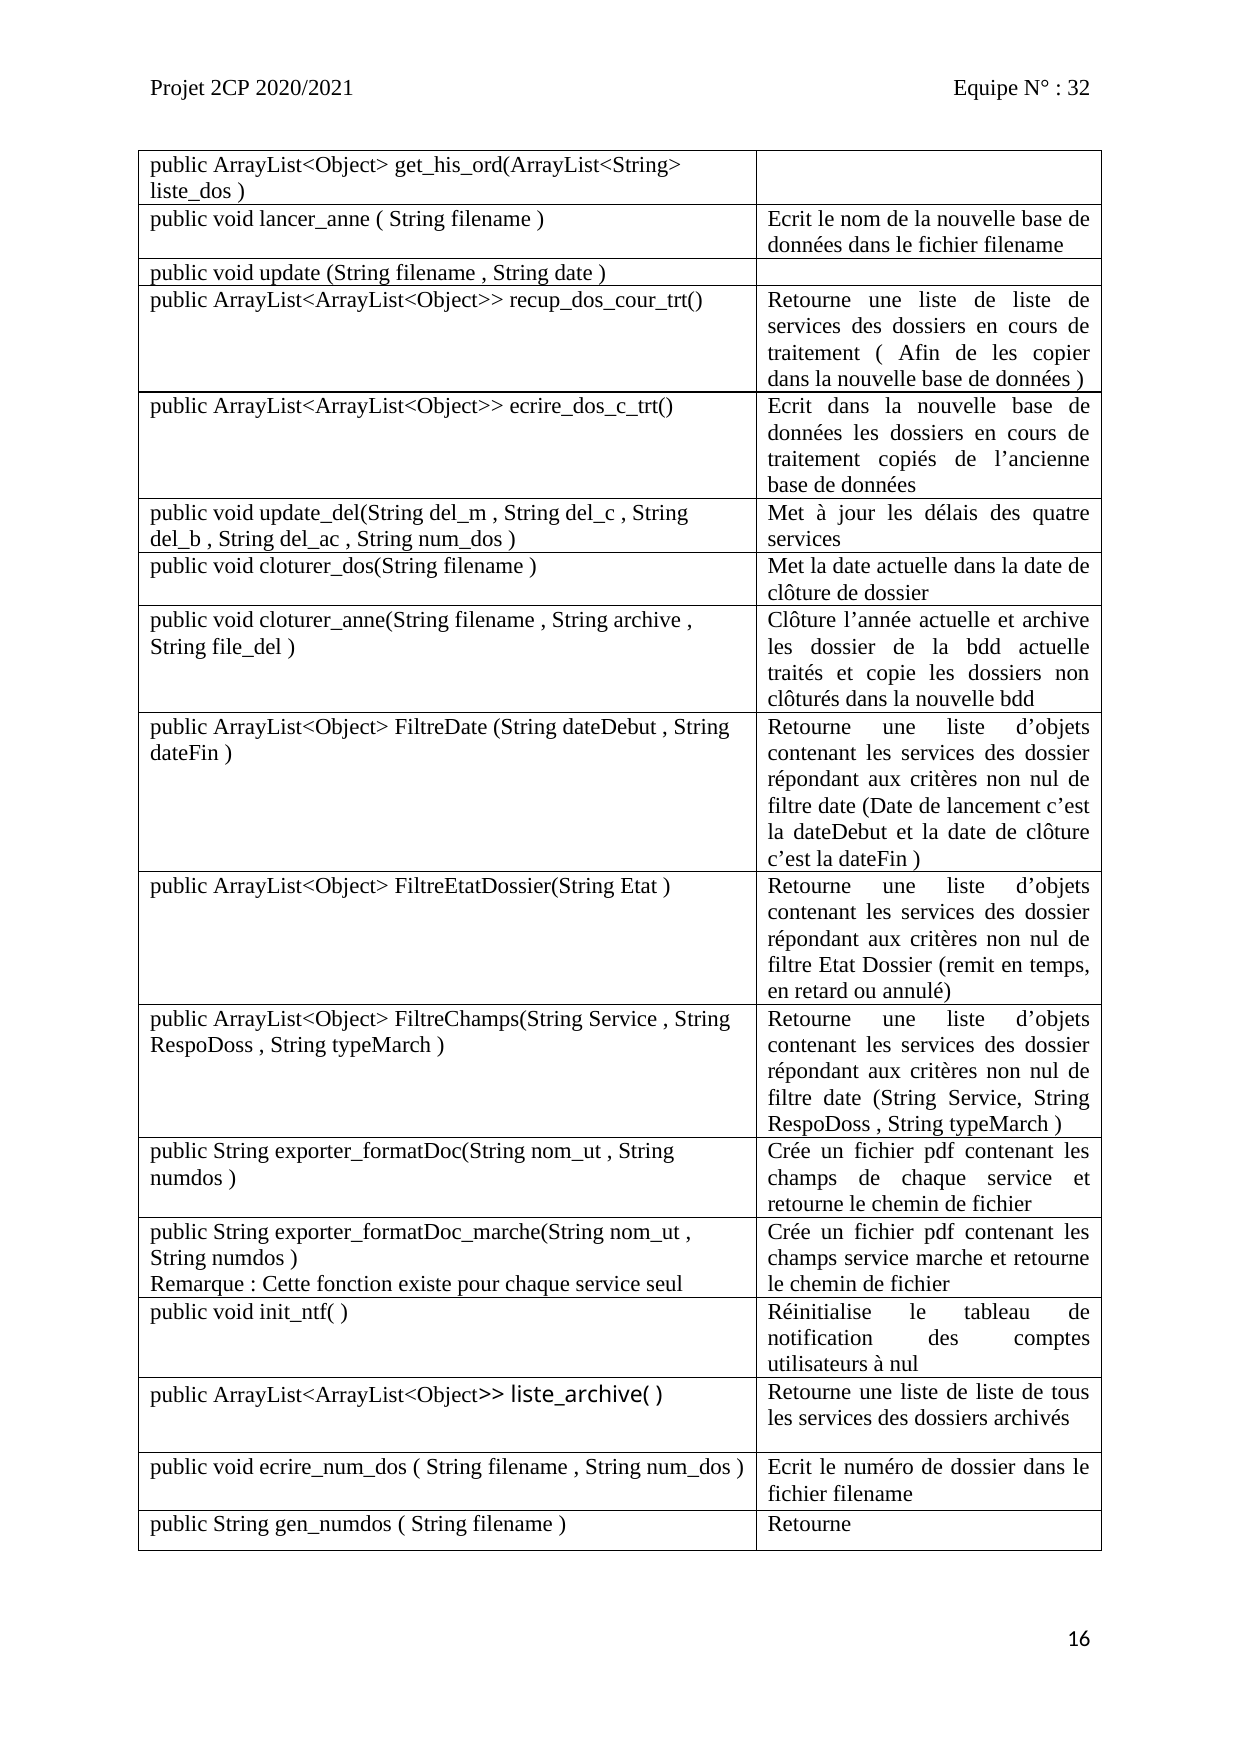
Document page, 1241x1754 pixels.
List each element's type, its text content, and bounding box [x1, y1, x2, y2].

table_cell Ecrit le numéro de dossier dans le fichier filename [757, 1453, 1101, 1509]
table_cell Retourne une liste d’objets contenant les services des dossier répondant aux critères non nul de filtre date (String Service, String RespoDoss , String typeMarch ) [757, 1005, 1101, 1137]
table_cell public void init_ntf( ) [139, 1298, 756, 1377]
table_cell Clôture l’année actuelle et archive les dossier de la bdd actuelle traités et copie les dossiers non clôturés dans la nouvelle bdd [757, 606, 1101, 712]
table_cell public void update (String filename , String date ) [139, 259, 756, 285]
table_cell public void cloturer_dos(String filename ) [139, 553, 756, 605]
table_cell [757, 259, 1101, 285]
table_cell public void cloturer_anne(String filename , String archive , String file_del ) [139, 606, 756, 712]
table_cell Réinitialise le tableau de notification des comptes utilisateurs à nul [757, 1298, 1101, 1377]
table_cell Retourne une liste d’objets contenant les services des dossier répondant aux critères non nul de filtre date (Date de lancement c’est la dateDebut et la date de clôture c’est la dateFin ) [757, 713, 1101, 871]
table_cell Met à jour les délais des quatre services [757, 499, 1101, 552]
table_cell public String exporter_formatDoc(String nom_ut , String numdos ) [139, 1138, 756, 1217]
table_cell Retourne une liste de liste de services des dossiers en cours de traitement ( Afin de les copier dans la nouvelle base de données ) [757, 286, 1101, 391]
table_cell public ArrayList<Object> FiltreDate (String dateDebut , String dateFin ) [139, 713, 756, 871]
table_cell Ecrit dans la nouvelle base de données les dossiers en cours de traitement copiés de l’ancienne base de données [757, 393, 1101, 498]
table_cell public void ecrire_num_dos ( String filename , String num_dos ) [139, 1453, 756, 1509]
table_cell public ArrayList<Object> FiltreChamps(String Service , String RespoDoss , String typeMarch ) [139, 1005, 756, 1137]
table_cell Retourne une liste de liste de tous les services des dossiers archivés [757, 1378, 1101, 1452]
table_cell Ecrit le nom de la nouvelle base de données dans le fichier filename [757, 205, 1101, 257]
table_cell public ArrayList<Object> FiltreEtatDossier(String Etat ) [139, 872, 756, 1004]
table_cell public String gen_numdos ( String filename ) [139, 1511, 756, 1550]
table_cell public void lancer_anne ( String filename ) [139, 205, 756, 257]
table_cell public void update_del(String del_m , String del_c , String del_b , String del_ac , String num_dos ) [139, 499, 756, 552]
table_cell public ArrayList<Object> get_his_ord(ArrayList<String> liste_dos ) [139, 151, 756, 204]
table_cell public ArrayList<ArrayList<Object>> liste_archive( ) [139, 1378, 756, 1452]
table_cell Retourne une liste d’objets contenant les services des dossier répondant aux critères non nul de filtre Etat Dossier (remit en temps, en retard ou annulé) [757, 872, 1101, 1004]
table_cell Crée un fichier pdf contenant les champs de chaque service et retourne le chemin de fichier [757, 1138, 1101, 1217]
table_cell public String exporter_formatDoc_marche(String nom_ut , String numdos ) Remarque : Cette fonction existe pour chaque service seul [139, 1218, 756, 1297]
table_cell Crée un fichier pdf contenant les champs service marche et retourne le chemin de fichier [757, 1218, 1101, 1297]
table_cell public ArrayList<ArrayList<Object>> recup_dos_cour_trt() [139, 286, 756, 391]
table_cell public ArrayList<ArrayList<Object>> ecrire_dos_c_trt() [139, 393, 756, 498]
table_cell Met la date actuelle dans la date de clôture de dossier [757, 553, 1101, 605]
table_cell Retourne [757, 1511, 1101, 1550]
table_cell [757, 151, 1101, 204]
